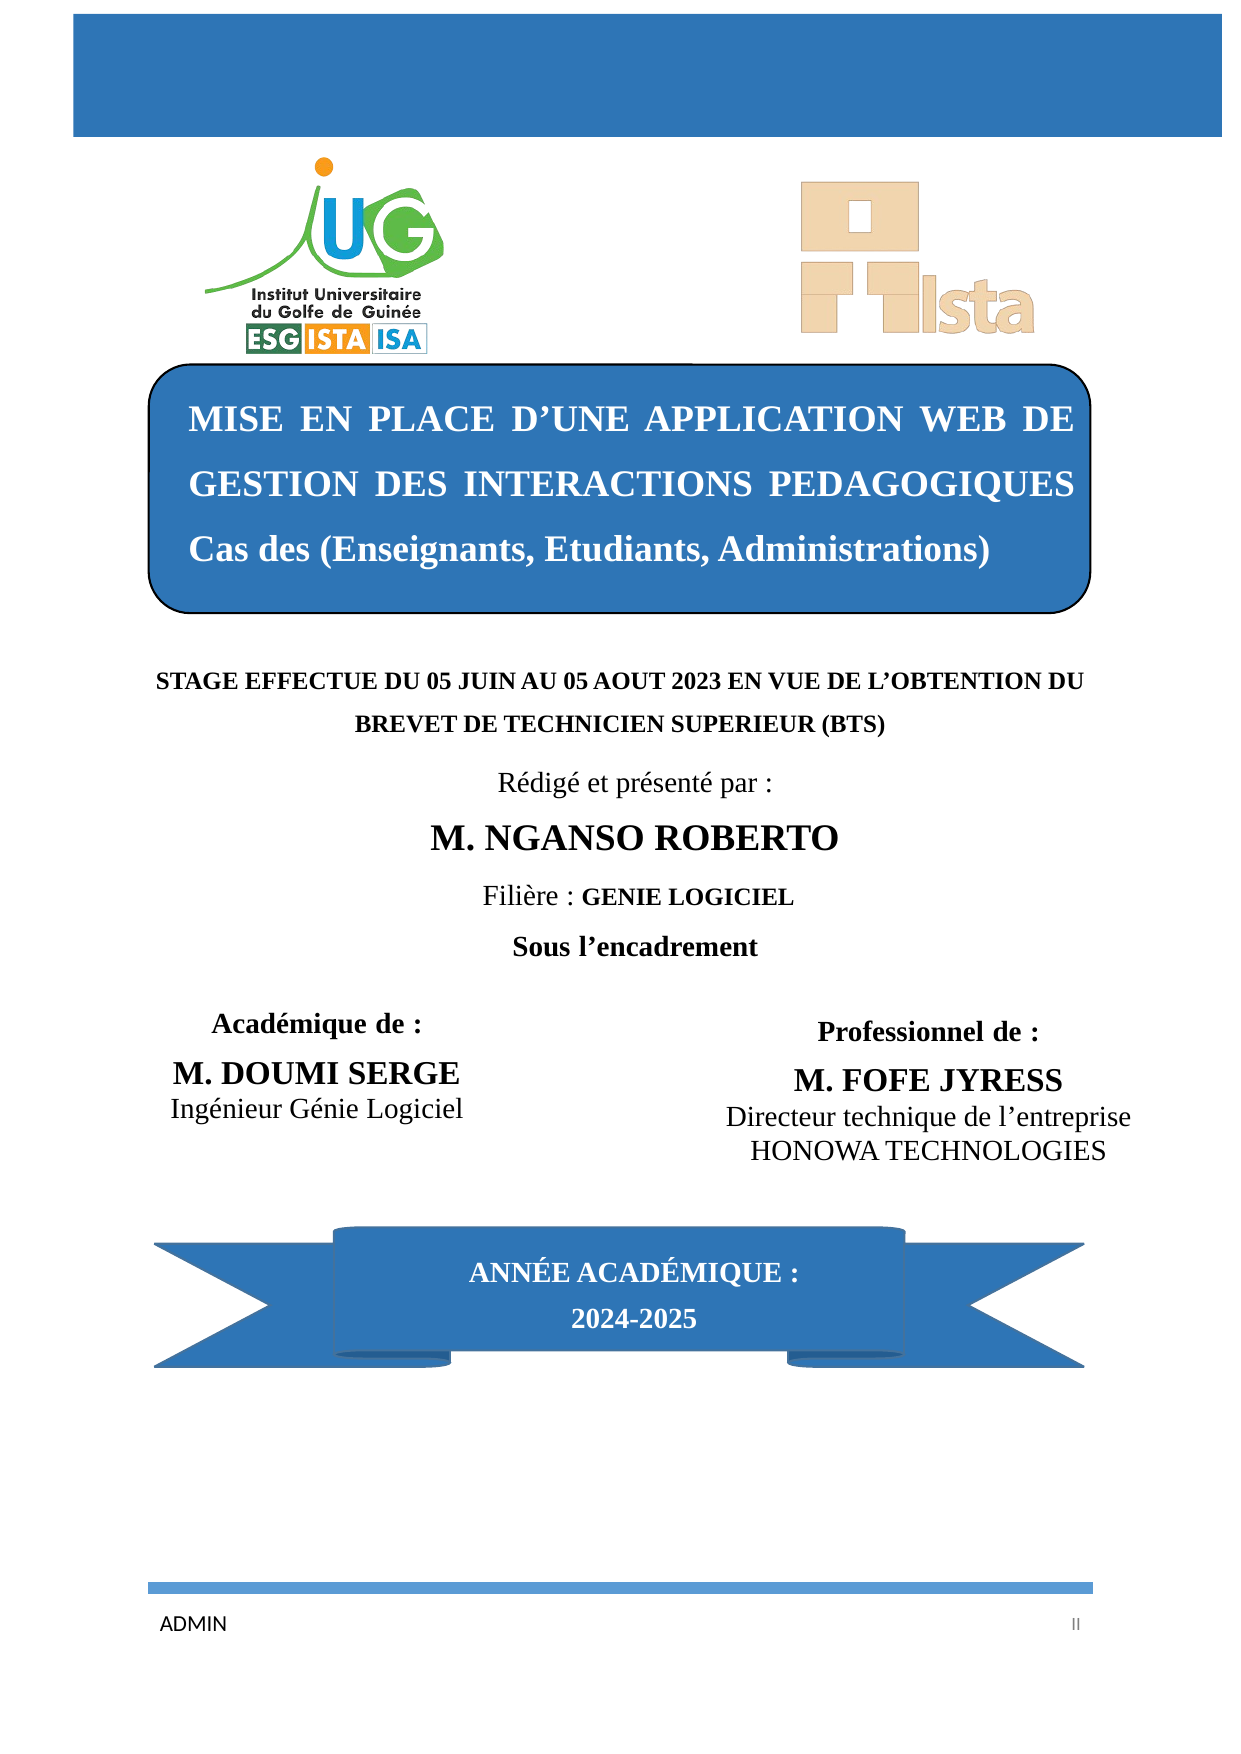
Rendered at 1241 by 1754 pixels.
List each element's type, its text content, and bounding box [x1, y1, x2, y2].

text STAGE EFFECTUE DU 05 JUIN AU 05 AOUT 2023 EN VUE DE L’OBTENTION DU BREVET DE TECHNICIEN SUPERIEUR (BTS) [148, 666, 1093, 738]
picture [204, 157, 444, 354]
text Rédigé et présenté par : [148, 765, 1093, 798]
text M. NGANSO ROBERTO [148, 816, 1093, 859]
text Filière : GENIE LOGICIEL [148, 878, 1093, 911]
text Sous l’encadrement [148, 929, 1093, 962]
picture [796, 176, 1037, 339]
